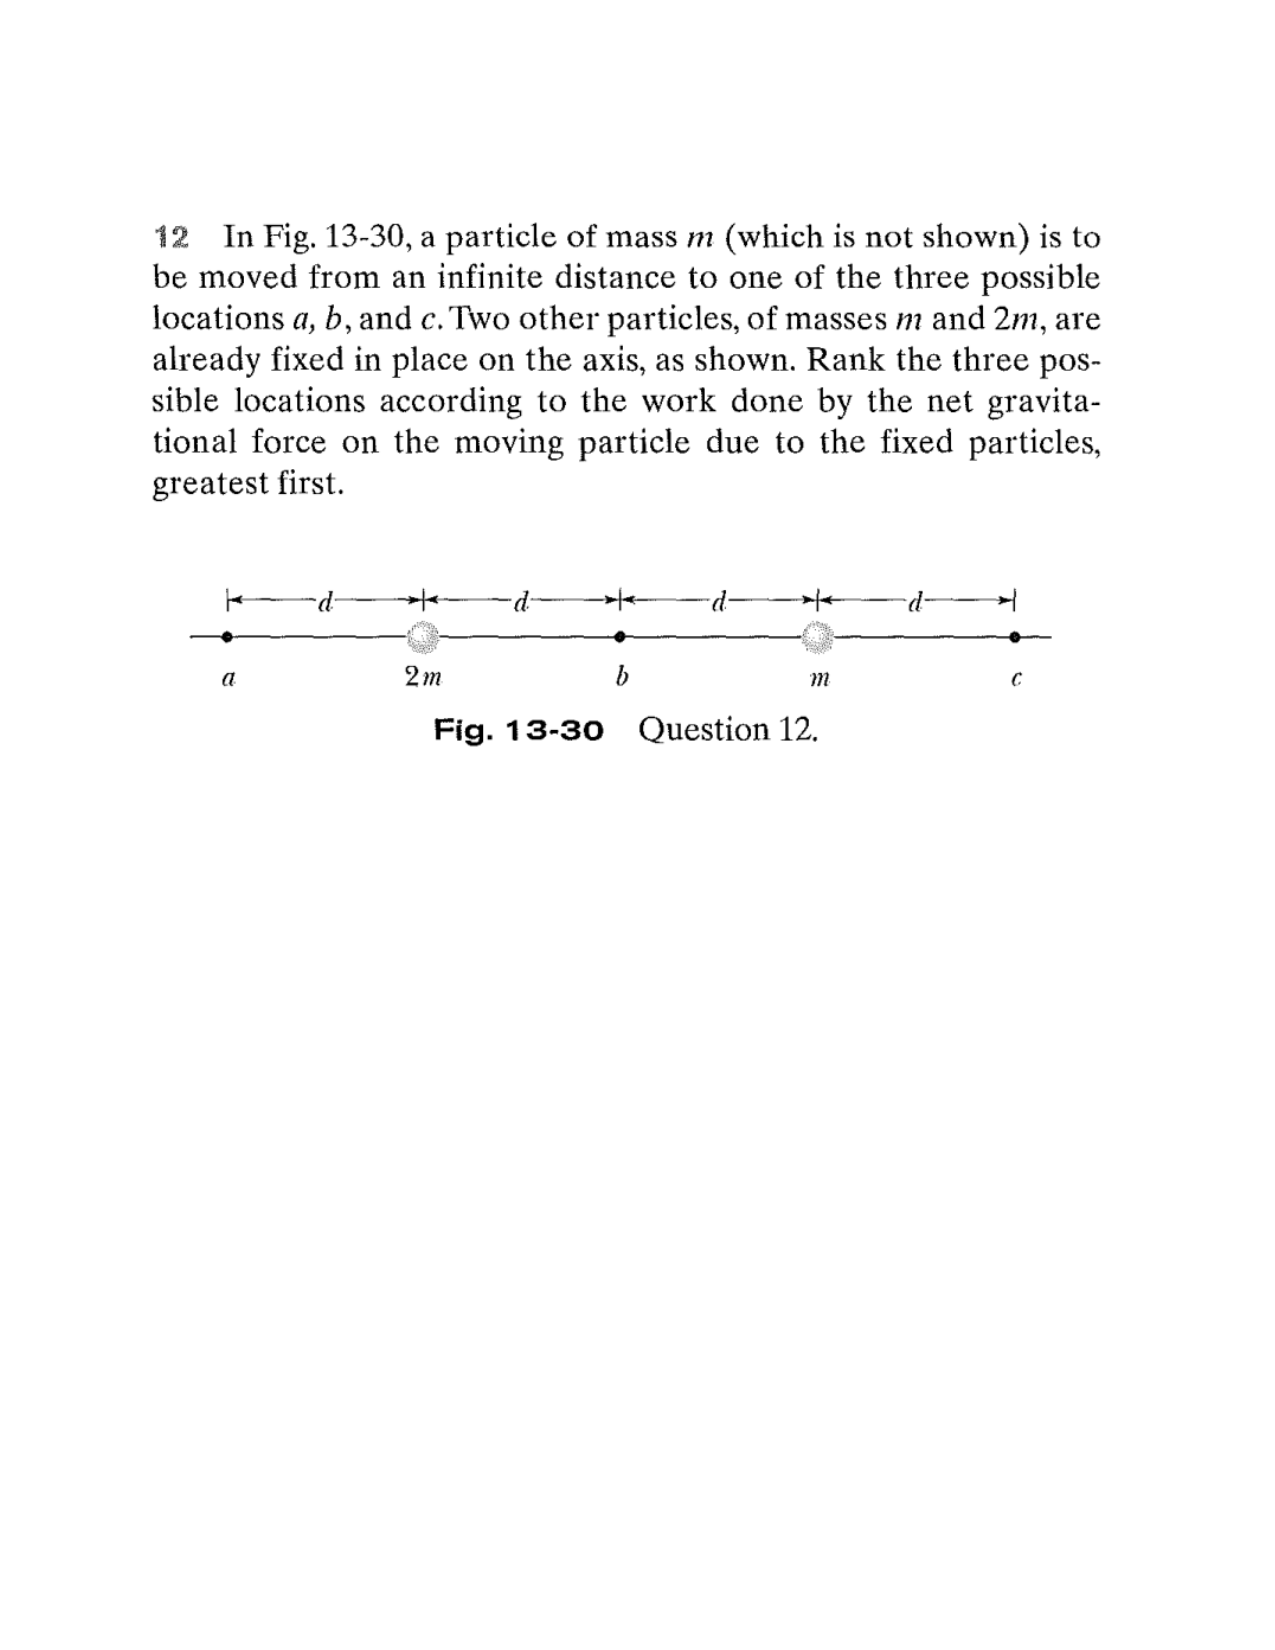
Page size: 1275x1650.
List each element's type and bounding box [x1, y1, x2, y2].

picture [135, 199, 1110, 762]
